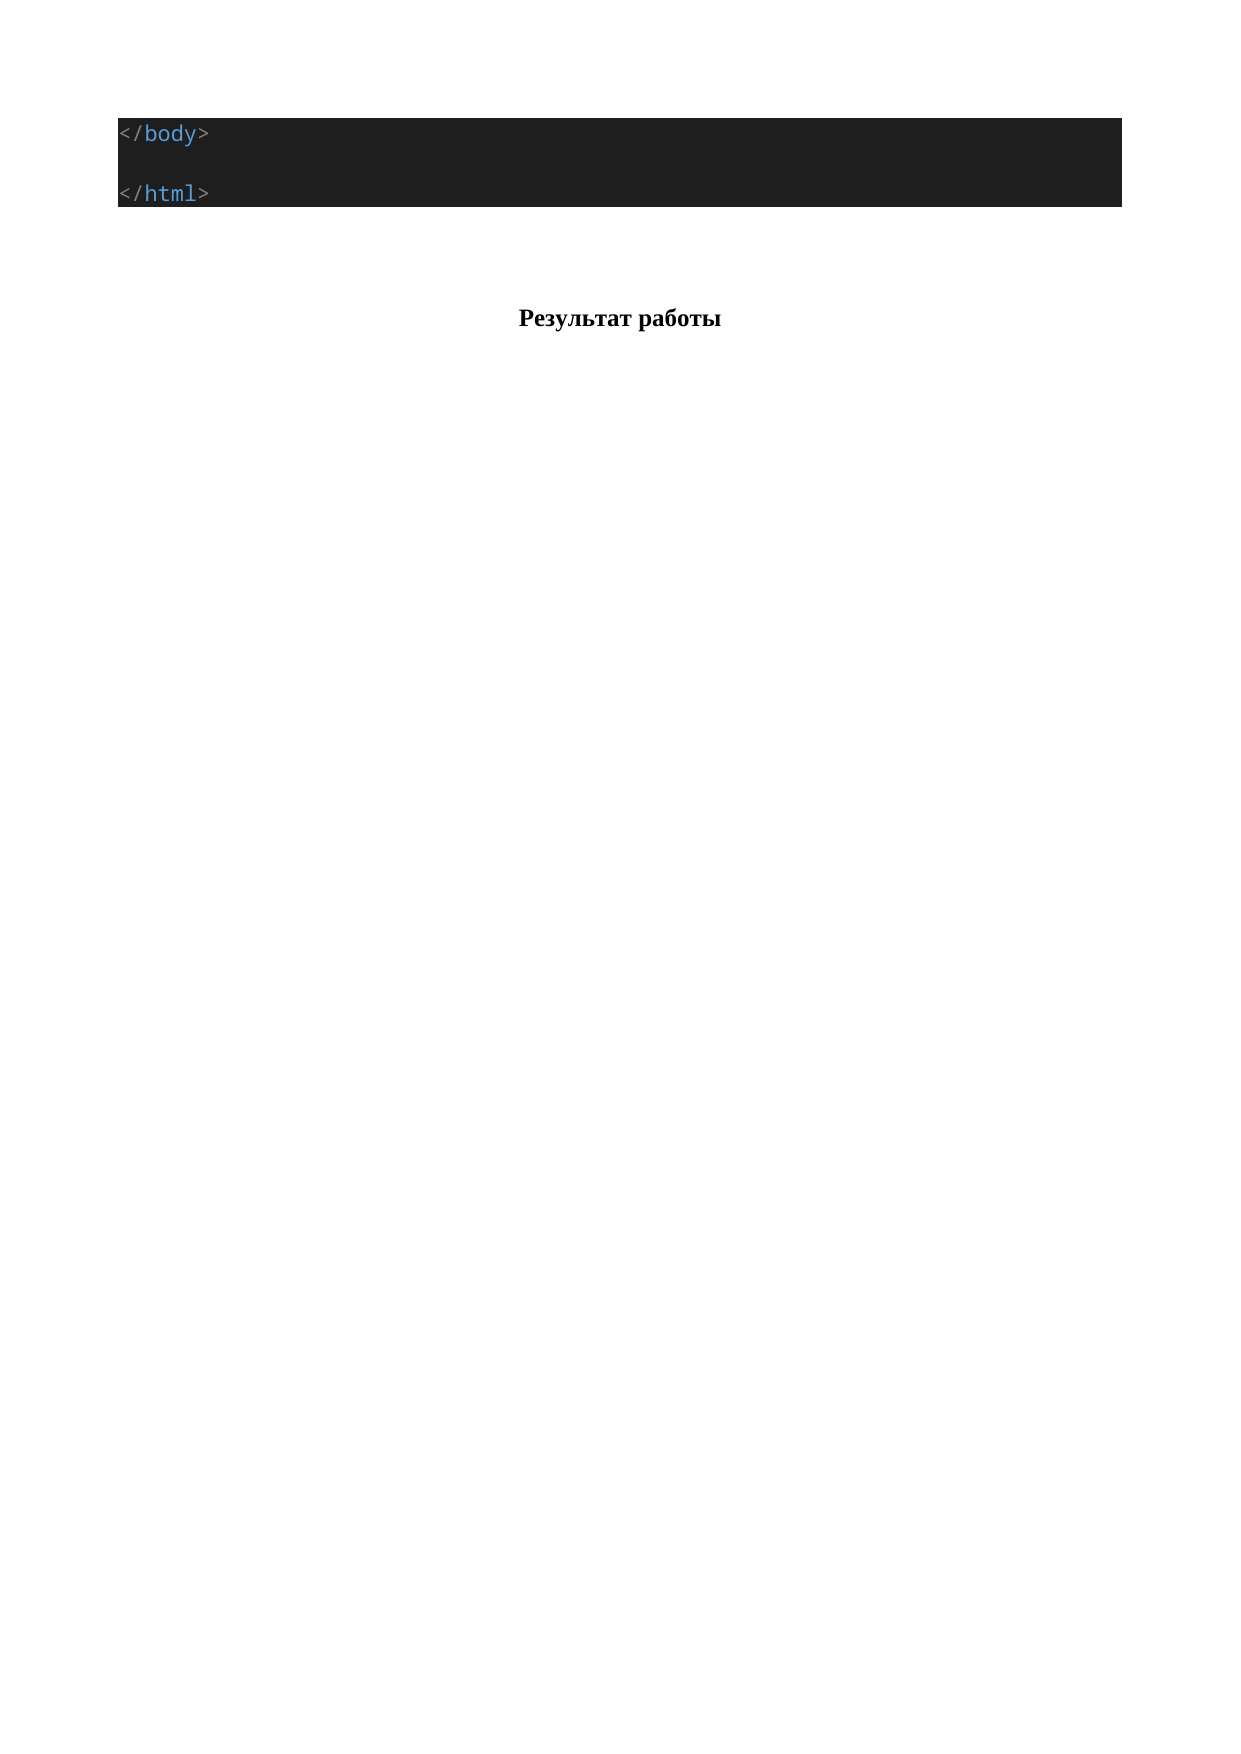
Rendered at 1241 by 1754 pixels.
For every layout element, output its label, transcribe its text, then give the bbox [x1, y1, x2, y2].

text </body> [118, 118, 1122, 148]
text Результат работы [118, 303, 1122, 332]
text </html> [118, 178, 1122, 207]
